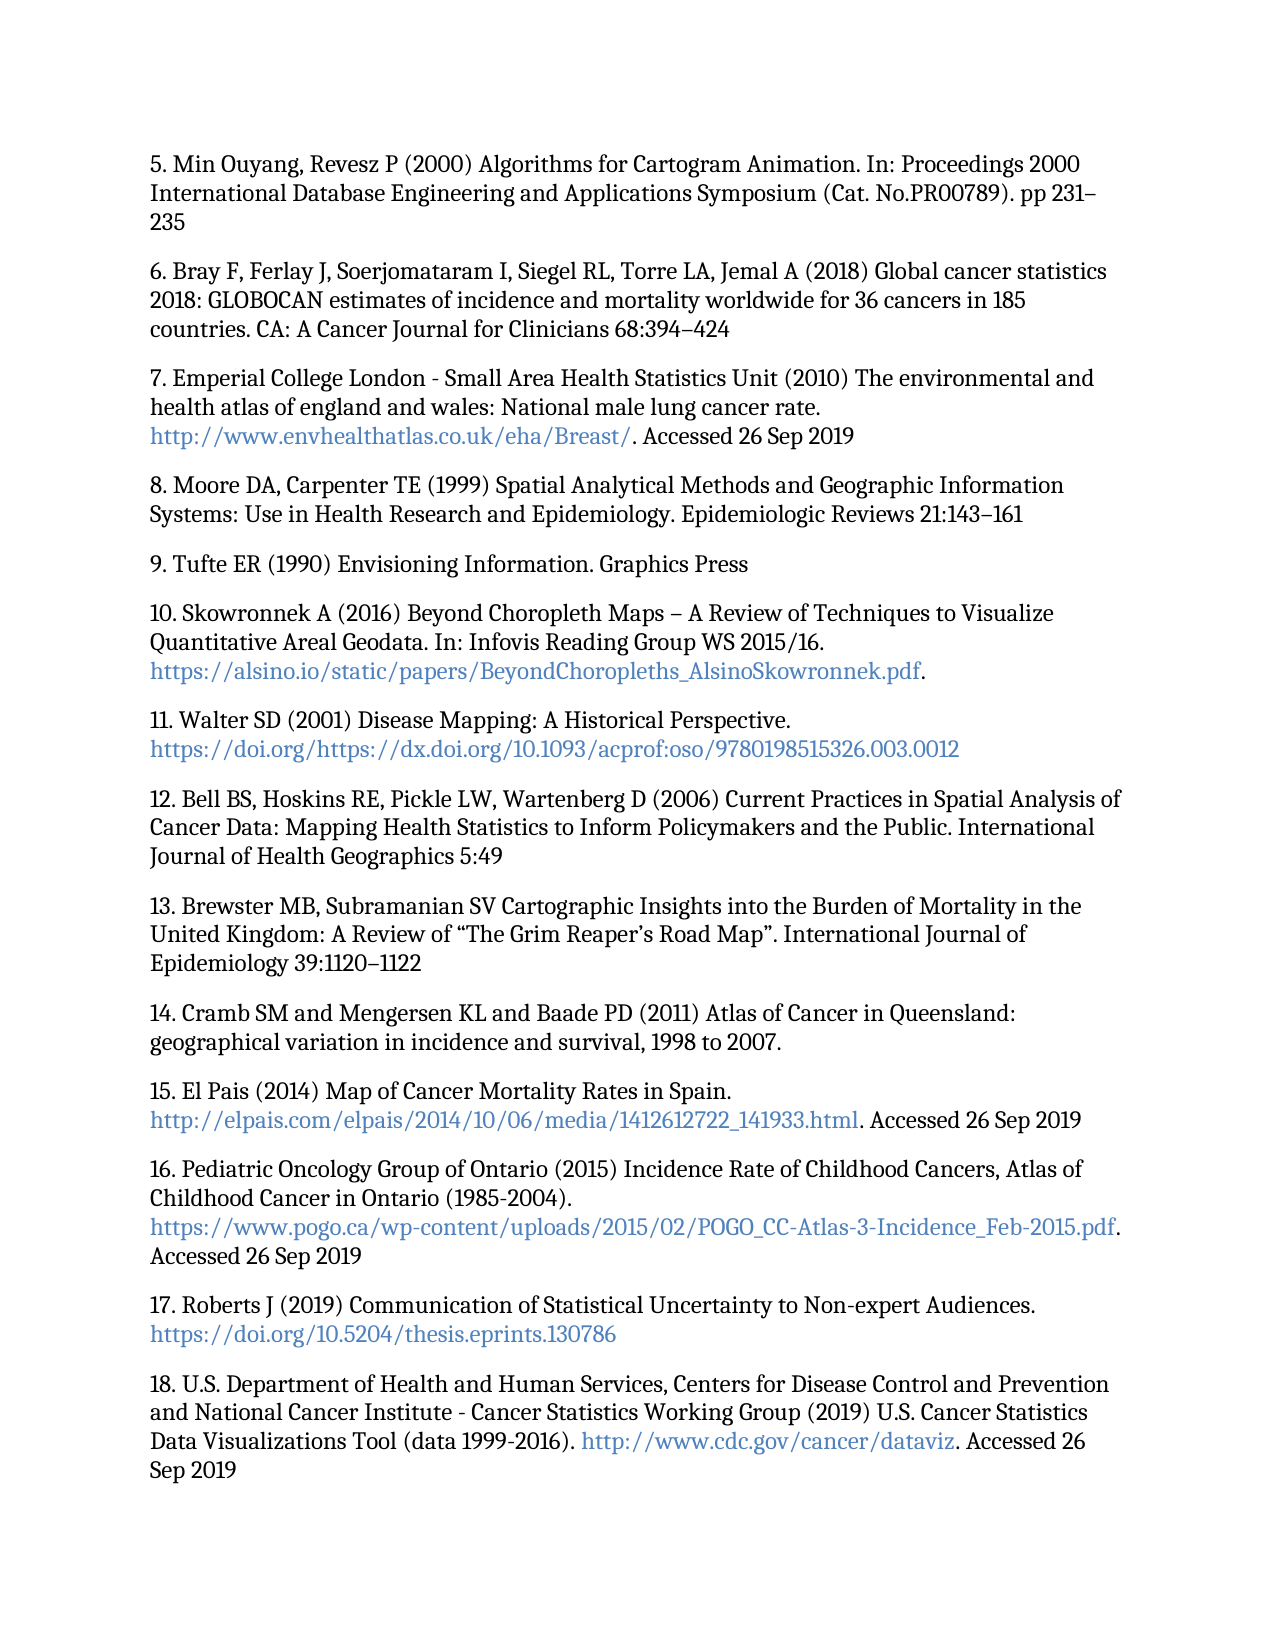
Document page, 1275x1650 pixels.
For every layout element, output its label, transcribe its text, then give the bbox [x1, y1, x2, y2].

text 12. Bell BS, Hoskins RE, Pickle LW, Wartenberg D (2006) Current Practices in Spatial Analysis of Cancer Data: Mapping Health Statistics to Inform Policymakers and the Public. International Journal of Health Geographics 5:49 [150, 784, 1125, 871]
text 13. Brewster MB, Subramanian SV Cartographic Insights into the Burden of Mortality in the United Kingdom: A Review of “The Grim Reaper’s Road Map”. International Journal of Epidemiology 39:1120–1122 [150, 892, 1125, 978]
text 9. Tufte ER (1990) Envisioning Information. Graphics Press [150, 549, 1125, 578]
text 18. U.S. Department of Health and Human Services, Centers for Disease Control and Prevention and National Cancer Institute - Cancer Statistics Working Group (2019) U.S. Cancer Statistics Data Visualizations Tool (data 1999-2016). http://www.cdc.gov/cancer/dataviz. Accessed 26 Sep 2019 [150, 1369, 1125, 1484]
text 6. Bray F, Ferlay J, Soerjomataram I, Siegel RL, Torre LA, Jemal A (2018) Global cancer statistics 2018: GLOBOCAN estimates of incidence and mortality worldwide for 36 cancers in 185 countries. CA: A Cancer Journal for Clinicians 68:394–424 [150, 257, 1125, 343]
text 14. Cramb SM and Mengersen KL and Baade PD (2011) Atlas of Cancer in Queensland: geographical variation in incidence and survival, 1998 to 2007. [150, 999, 1125, 1056]
text 17. Roberts J (2019) Communication of Statistical Uncertainty to Non-expert Audiences. https://doi.org/10.5204/thesis.eprints.130786 [150, 1291, 1125, 1349]
text 5. Min Ouyang, Revesz P (2000) Algorithms for Cartogram Animation. In: Proceedings 2000 International Database Engineering and Applications Symposium (Cat. No.PR00789). pp 231–235 [150, 150, 1125, 236]
text 15. El Pais (2014) Map of Cancer Mortality Rates in Spain. http://elpais.com/elpais/2014/10/06/media/1412612722_141933.html. Accessed 26 Sep 2019 [150, 1077, 1125, 1134]
text 11. Walter SD (2001) Disease Mapping: A Historical Perspective. https://doi.org/https://dx.doi.org/10.1093/acprof:oso/9780198515326.003.0012 [150, 706, 1125, 764]
text 8. Moore DA, Carpenter TE (1999) Spatial Analytical Methods and Geographic Information Systems: Use in Health Research and Epidemiology. Epidemiologic Reviews 21:143–161 [150, 471, 1125, 529]
text 16. Pediatric Oncology Group of Ontario (2015) Incidence Rate of Childhood Cancers, Atlas of Childhood Cancer in Ontario (1985-2004). https://www.pogo.ca/wp-content/uploads/2015/02/POGO_CC-Atlas-3-Incidence_Feb-2015.pdf. Accessed 26 Sep 2019 [150, 1155, 1125, 1270]
text 10. Skowronnek A (2016) Beyond Choropleth Maps – A Review of Techniques to Visualize Quantitative Areal Geodata. In: Infovis Reading Group WS 2015/16. https://alsino.io/static/papers/BeyondChoropleths_AlsinoSkowronnek.pdf. [150, 599, 1125, 685]
text 7. Emperial College London - Small Area Health Statistics Unit (2010) The environmental and health atlas of england and wales: National male lung cancer rate. http://www.envhealthatlas.co.uk/eha/Breast/. Accessed 26 Sep 2019 [150, 364, 1125, 450]
